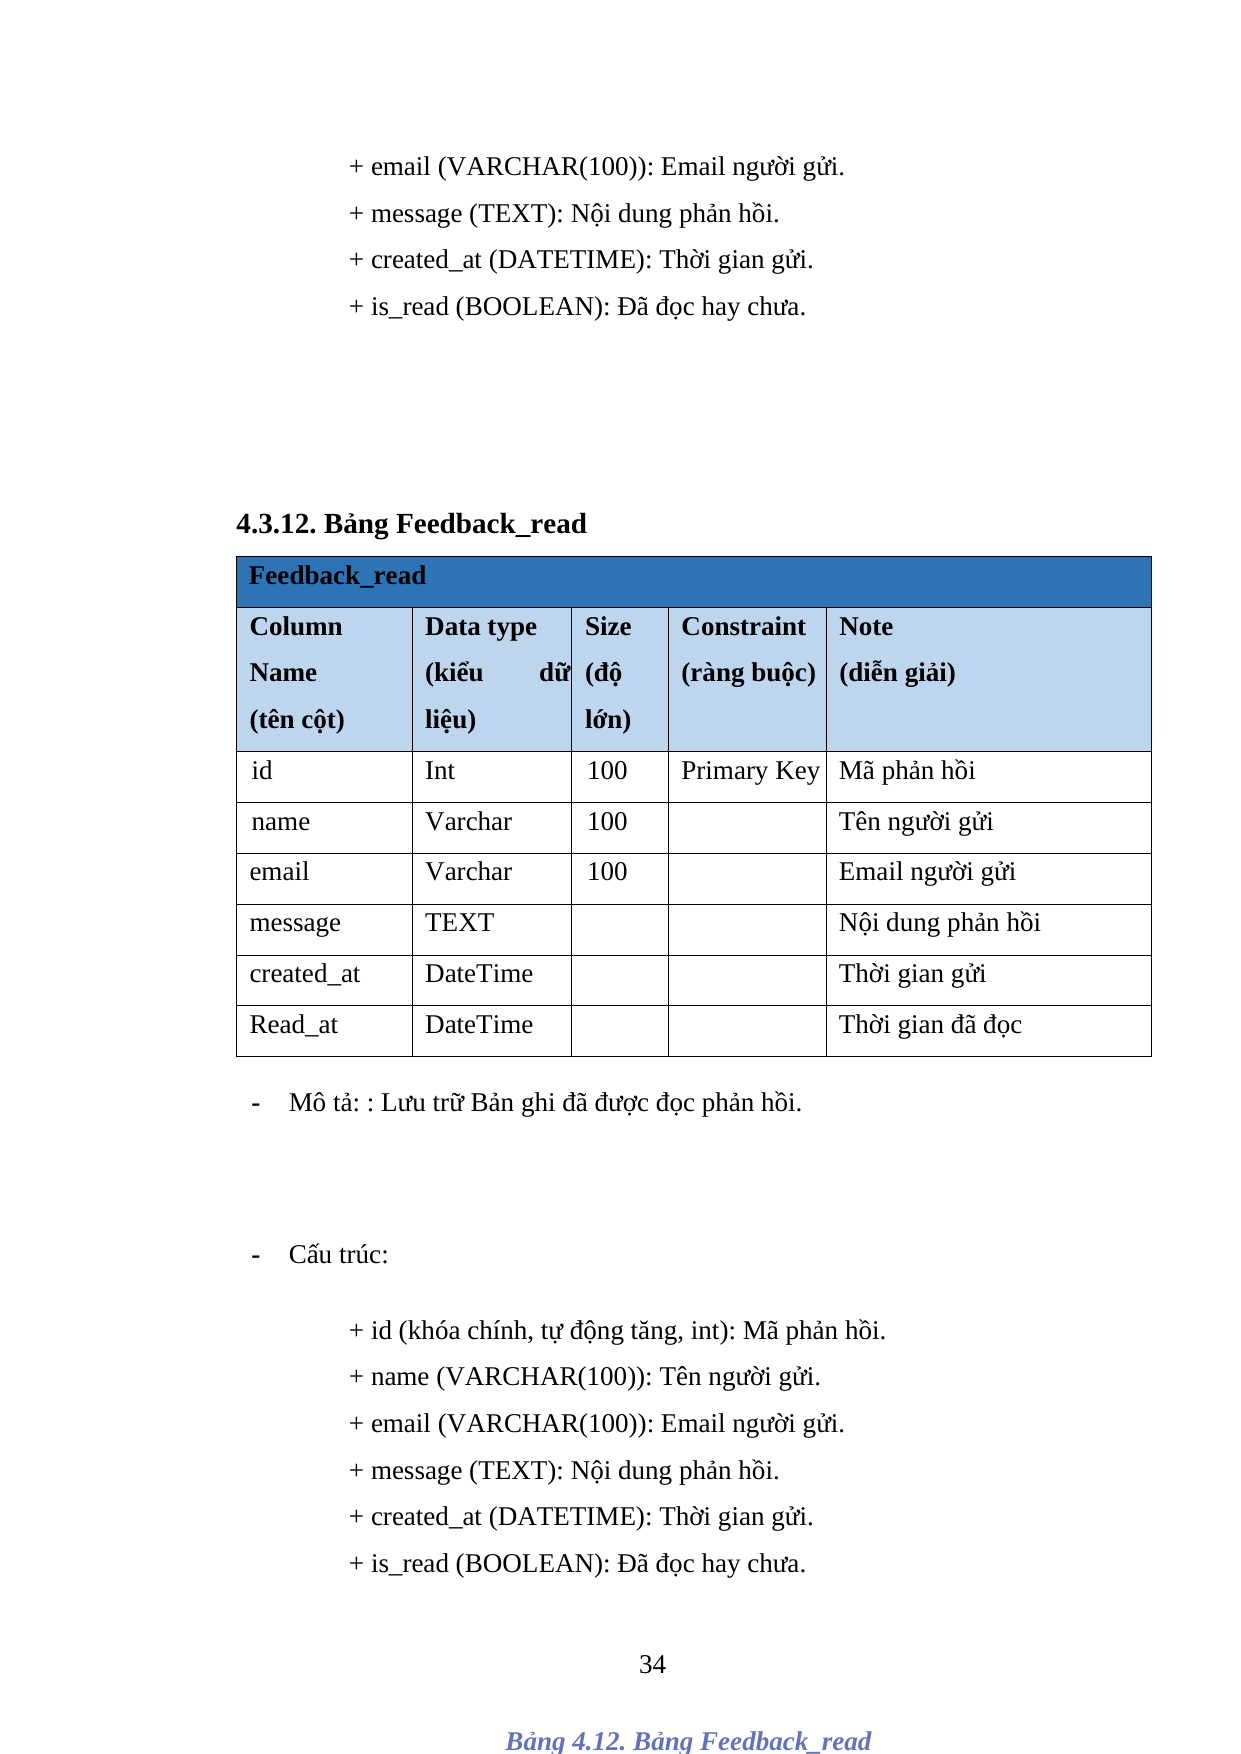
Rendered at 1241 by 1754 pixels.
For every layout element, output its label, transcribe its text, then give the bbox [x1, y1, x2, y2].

table_cell Thời gian gửi [827, 956, 1151, 1005]
list + email (VARCHAR(100)): Email người gửi. [349, 150, 1069, 181]
table_cell created_at [237, 956, 412, 1005]
table_cell Column Name (tên cột) [237, 608, 412, 751]
table_cell Mã phản hồi [827, 752, 1151, 802]
table_cell 100 [572, 854, 668, 904]
list Cấu trúc: [251, 1238, 1069, 1269]
table_cell Nội dung phản hồi [827, 905, 1151, 954]
table_cell DateTime [413, 1006, 571, 1056]
list + message (TEXT): Nội dung phản hồi. [349, 197, 1069, 228]
table_cell [669, 1006, 826, 1056]
table_cell [669, 956, 826, 1005]
table_cell [669, 803, 826, 853]
table_cell 100 [572, 803, 668, 853]
table_cell [572, 956, 668, 1005]
subtitle 4.3.12. Bảng Feedback_read [236, 506, 1069, 539]
table_cell Read_at [237, 1006, 412, 1056]
table_cell Varchar [413, 854, 571, 904]
list + is_read (BOOLEAN): Đã đọc hay chưa. [349, 290, 1069, 321]
table_cell DateTime [413, 956, 571, 1005]
table_cell email [237, 854, 412, 904]
table_cell id [237, 752, 412, 802]
table_cell 100 [572, 752, 668, 802]
list + message (TEXT): Nội dung phản hồi. [349, 1454, 1069, 1485]
table_cell Int [413, 752, 571, 802]
table_cell Varchar [413, 803, 571, 853]
table_cell name [237, 803, 412, 853]
table_cell Email người gửi [827, 854, 1151, 904]
list Mô tả: : Lưu trữ Bản ghi đã được đọc phản hồi. [251, 1086, 1069, 1117]
table_cell Constraint (ràng buộc) [669, 608, 826, 751]
table_cell [572, 1006, 668, 1056]
table_cell TEXT [413, 905, 571, 954]
table_cell message [237, 905, 412, 954]
table_cell Note (diễn giải) [827, 608, 1151, 751]
table_cell [572, 905, 668, 954]
table_cell Primary Key [669, 752, 826, 802]
list + email (VARCHAR(100)): Email người gửi. [349, 1407, 1069, 1438]
list + is_read (BOOLEAN): Đã đọc hay chưa. [349, 1547, 1069, 1578]
list + name (VARCHAR(100)): Tên người gửi. [349, 1361, 1069, 1392]
table_cell Size (độ lớn) [572, 608, 668, 751]
table_cell [669, 905, 826, 954]
table_cell Data type (kiểu dữ liệu) [413, 608, 571, 751]
table_cell Tên người gửi [827, 803, 1151, 853]
table_header Feedback_read [237, 557, 1151, 607]
list + id (khóa chính, tự động tăng, int): Mã phản hồi. [349, 1314, 1069, 1345]
table_cell [669, 854, 826, 904]
list + created_at (DATETIME): Thời gian gửi. [349, 1501, 1069, 1532]
list + created_at (DATETIME): Thời gian gửi. [349, 243, 1069, 274]
table_cell Thời gian đã đọc [827, 1006, 1151, 1056]
